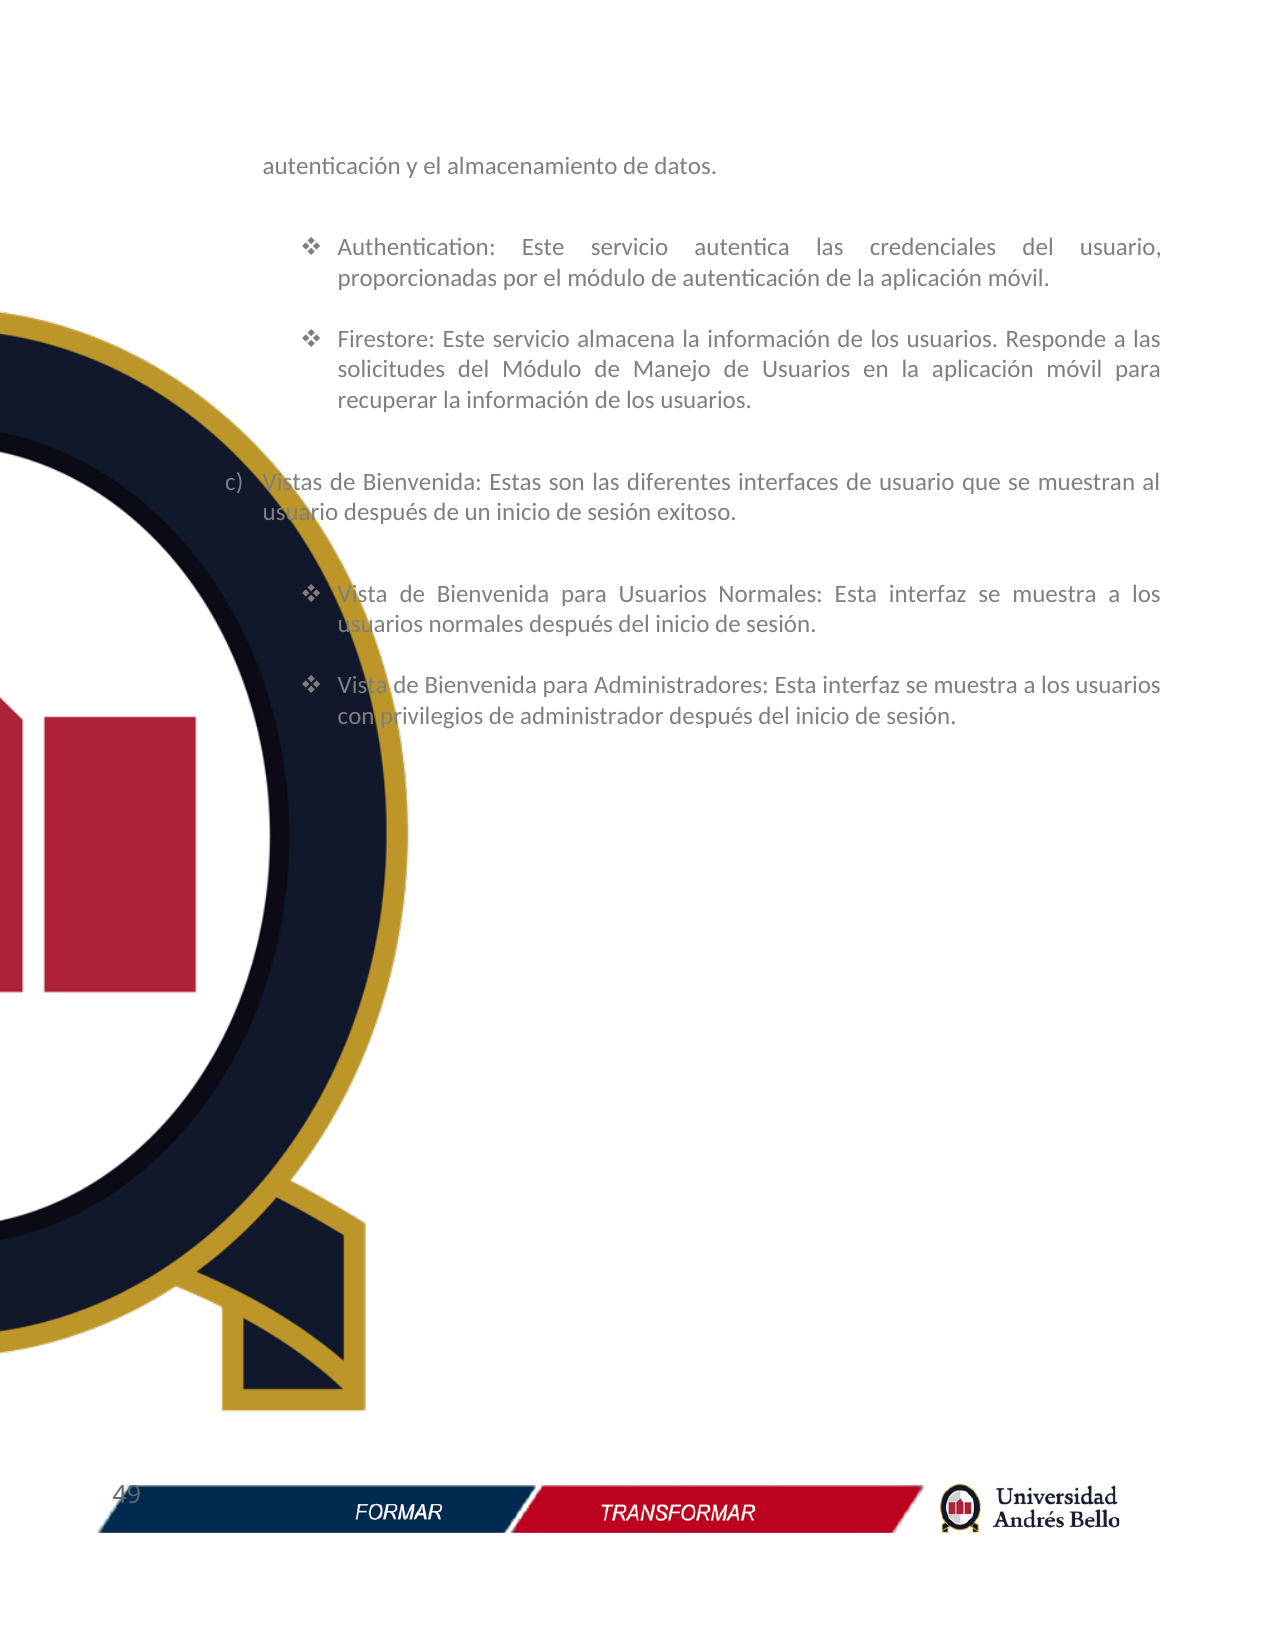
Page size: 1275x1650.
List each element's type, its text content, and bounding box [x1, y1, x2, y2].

list Vista de Bienvenida para Administradores: Esta interfaz se muestra a los usuarios con privilegios de administrador después del inicio de sesión. [300, 669, 1162, 730]
list Authentication: Este servicio autentica las credenciales del usuario, proporcionadas por el módulo de autenticación de la aplicación móvil. [300, 232, 1162, 293]
list Vistas de Bienvenida: Estas son las diferentes interfaces de usuario que se muestran al usuario después de un inicio de sesión exitoso. [225, 466, 1162, 527]
picture [0, 299, 422, 1423]
picture [97, 1483, 1120, 1533]
list Firebase: Plataforma en la nube que proporciona los servicios necesarios para la autenticación y el almacenamiento de datos. [225, 150, 1162, 181]
list Firestore: Este servicio almacena la información de los usuarios. Responde a las solicitudes del Módulo de Manejo de Usuarios en la aplicación móvil para recuperar la información de los usuarios. [300, 323, 1162, 415]
list Vista de Bienvenida para Usuarios Normales: Esta interfaz se muestra a los usuarios normales después del inicio de sesión. [300, 578, 1162, 639]
